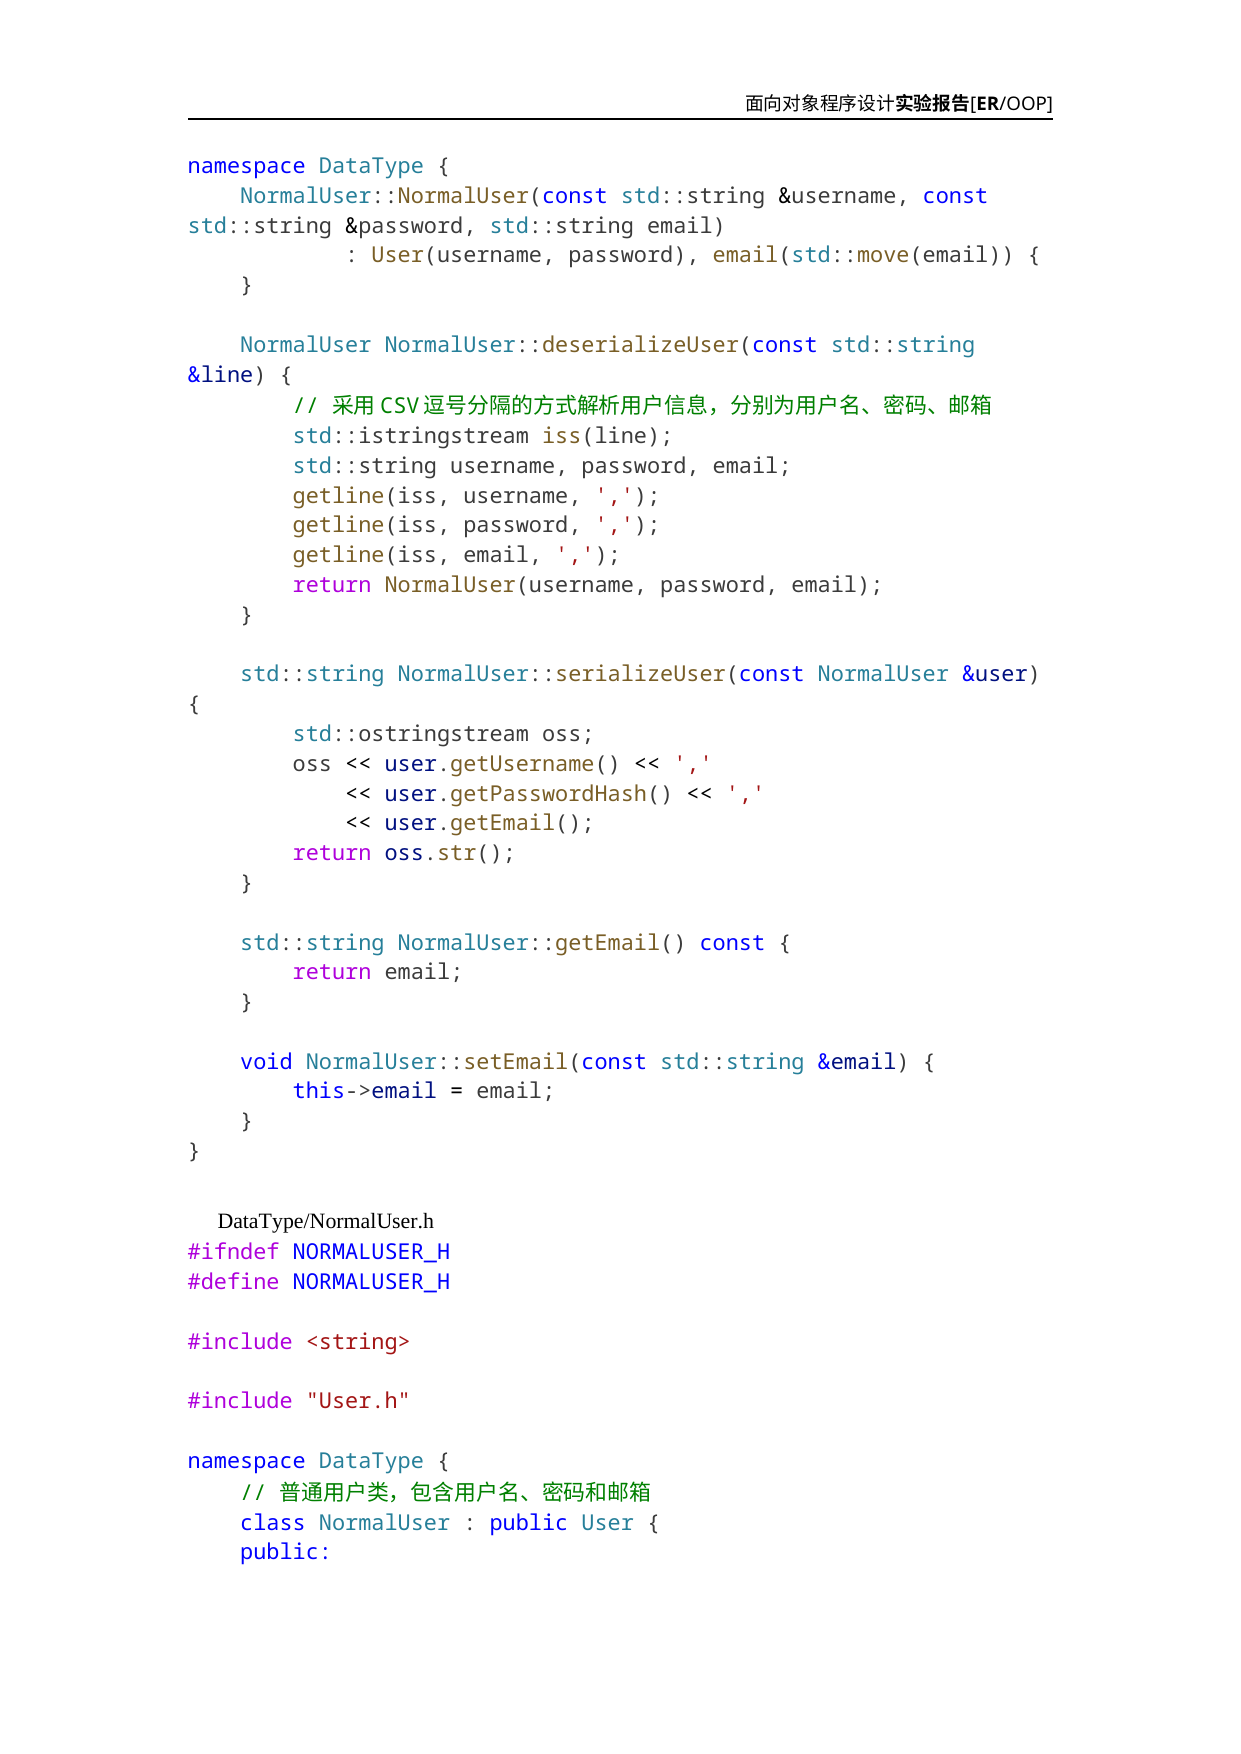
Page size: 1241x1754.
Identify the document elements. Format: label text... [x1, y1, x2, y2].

text oss << user.getUsername() << ',' [187, 748, 1053, 778]
text } [187, 1135, 1053, 1165]
text getline(iss, username, ','); [187, 480, 1053, 509]
text } [187, 986, 1053, 1016]
text NormalUser NormalUser::deserializeUser(const std::string &line) { [187, 329, 1053, 388]
text std::istringstream iss(line); [187, 420, 1053, 450]
text std::string username, password, email; [187, 450, 1053, 480]
text DataType/NormalUser.h [186, 1195, 1053, 1236]
text return email; [187, 956, 1053, 986]
text } [187, 867, 1053, 897]
text } [187, 1105, 1053, 1135]
text public: [187, 1536, 1053, 1566]
text std::string NormalUser::getEmail() const { [187, 927, 1053, 956]
text // 采用CSV逗号分隔的方式解析用户信息，分别为用户名、密码、邮箱 [187, 388, 1053, 420]
text void NormalUser::setEmail(const std::string &email) { [187, 1046, 1053, 1076]
text getline(iss, email, ','); [187, 539, 1053, 569]
text std::string NormalUser::serializeUser(const NormalUser &user) { [187, 658, 1053, 718]
text << user.getEmail(); [187, 807, 1053, 837]
text // 普通用户类，包含用户名、密码和邮箱 [187, 1475, 1053, 1506]
text #ifndef NORMALUSER_H [187, 1236, 1053, 1266]
text << user.getPasswordHash() << ',' [187, 778, 1053, 807]
text } [187, 599, 1053, 629]
text #include <string> [187, 1326, 1053, 1356]
text class NormalUser : public User { [187, 1506, 1053, 1536]
text return oss.str(); [187, 837, 1053, 867]
text NormalUser::NormalUser(const std::string &username, const std::string &password, std::string email) [187, 180, 1053, 239]
text #define NORMALUSER_H [187, 1266, 1053, 1296]
text this->email = email; [187, 1076, 1053, 1105]
text return NormalUser(username, password, email); [187, 569, 1053, 599]
text } [187, 269, 1053, 299]
text std::ostringstream oss; [187, 718, 1053, 748]
text #include "User.h" [187, 1385, 1053, 1415]
text namespace DataType { [187, 150, 1053, 180]
text : User(username, password), email(std::move(email)) { [187, 239, 1053, 269]
text getline(iss, password, ','); [187, 509, 1053, 539]
text namespace DataType { [187, 1445, 1053, 1475]
